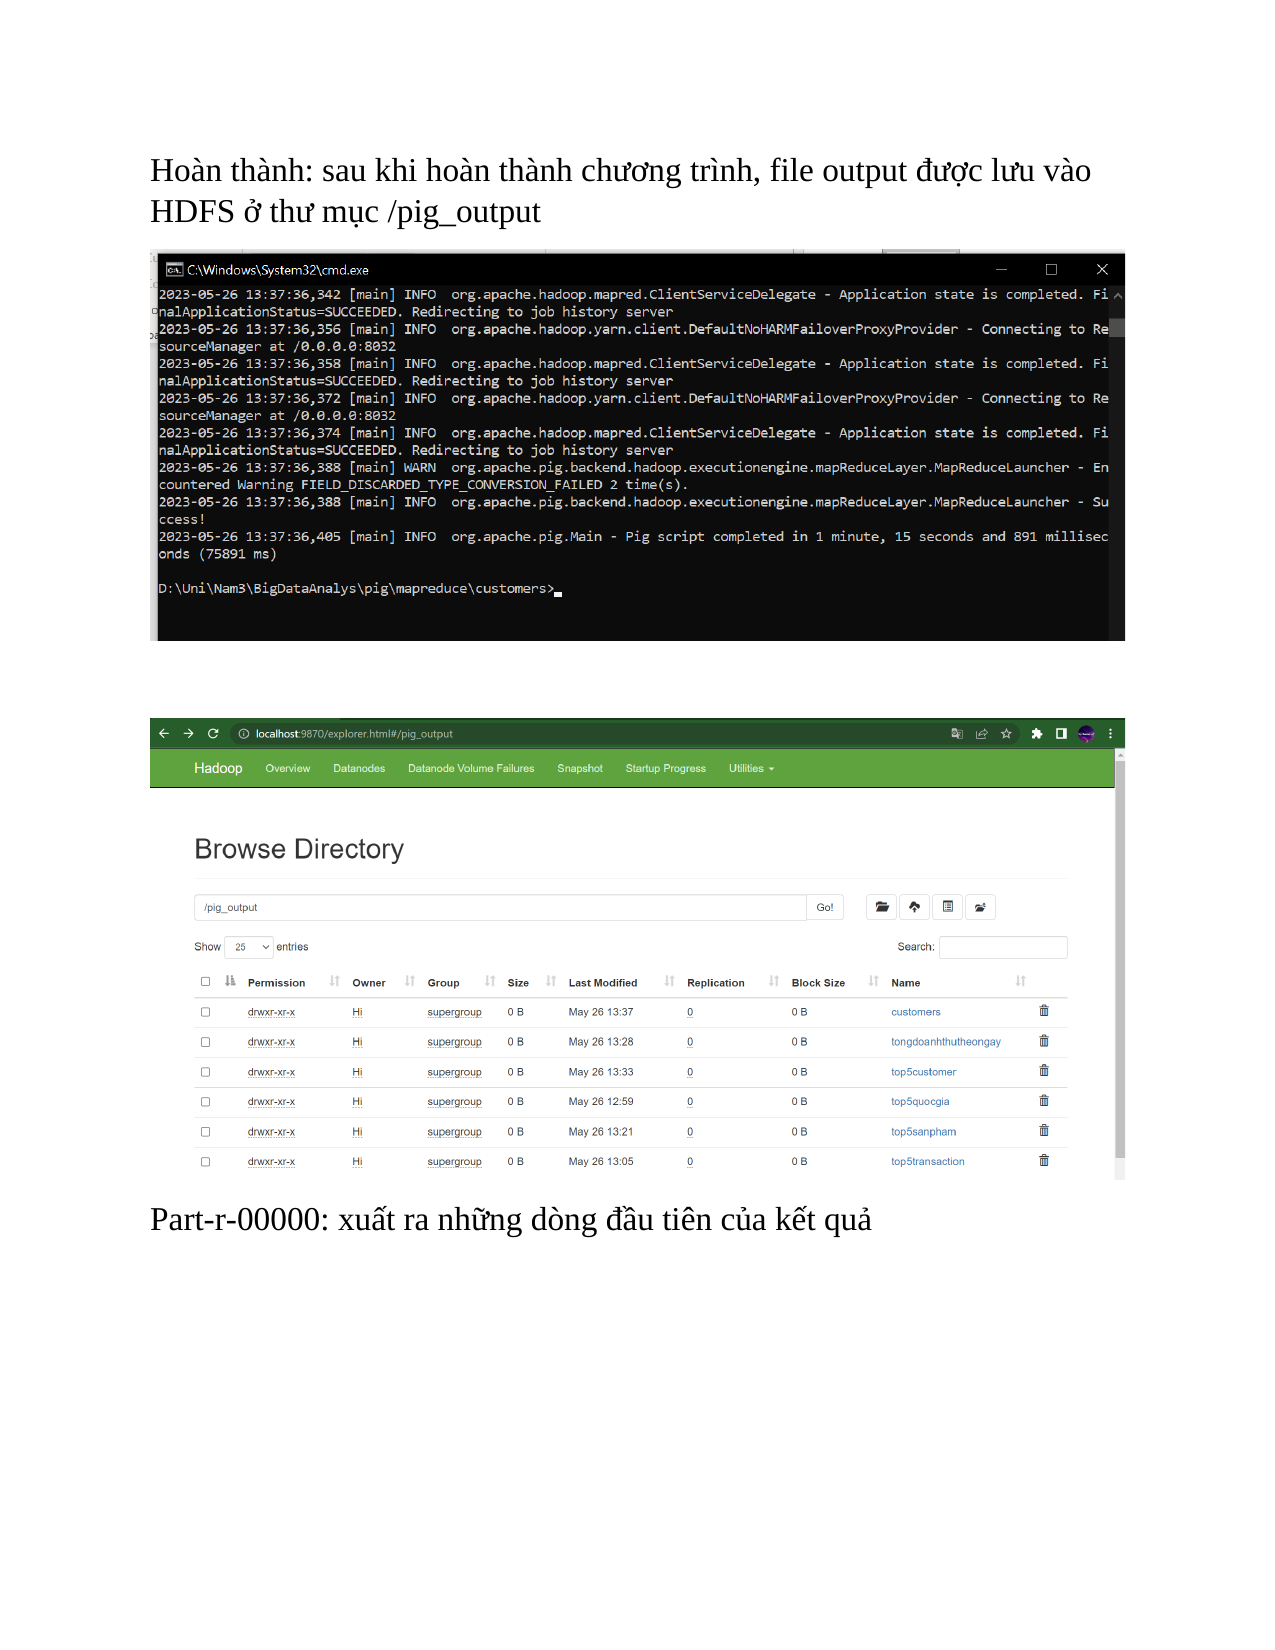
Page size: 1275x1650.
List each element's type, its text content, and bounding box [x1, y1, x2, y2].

picture [150, 718, 1125, 1180]
picture [150, 249, 1125, 641]
text Part-r-00000: xuất ra những dòng đầu tiên của kết quả [150, 1199, 1125, 1237]
text Hoàn thành: sau khi hoàn thành chương trình, file output được lưu vào HDFS ở thư mục /pig_output [150, 150, 1125, 230]
